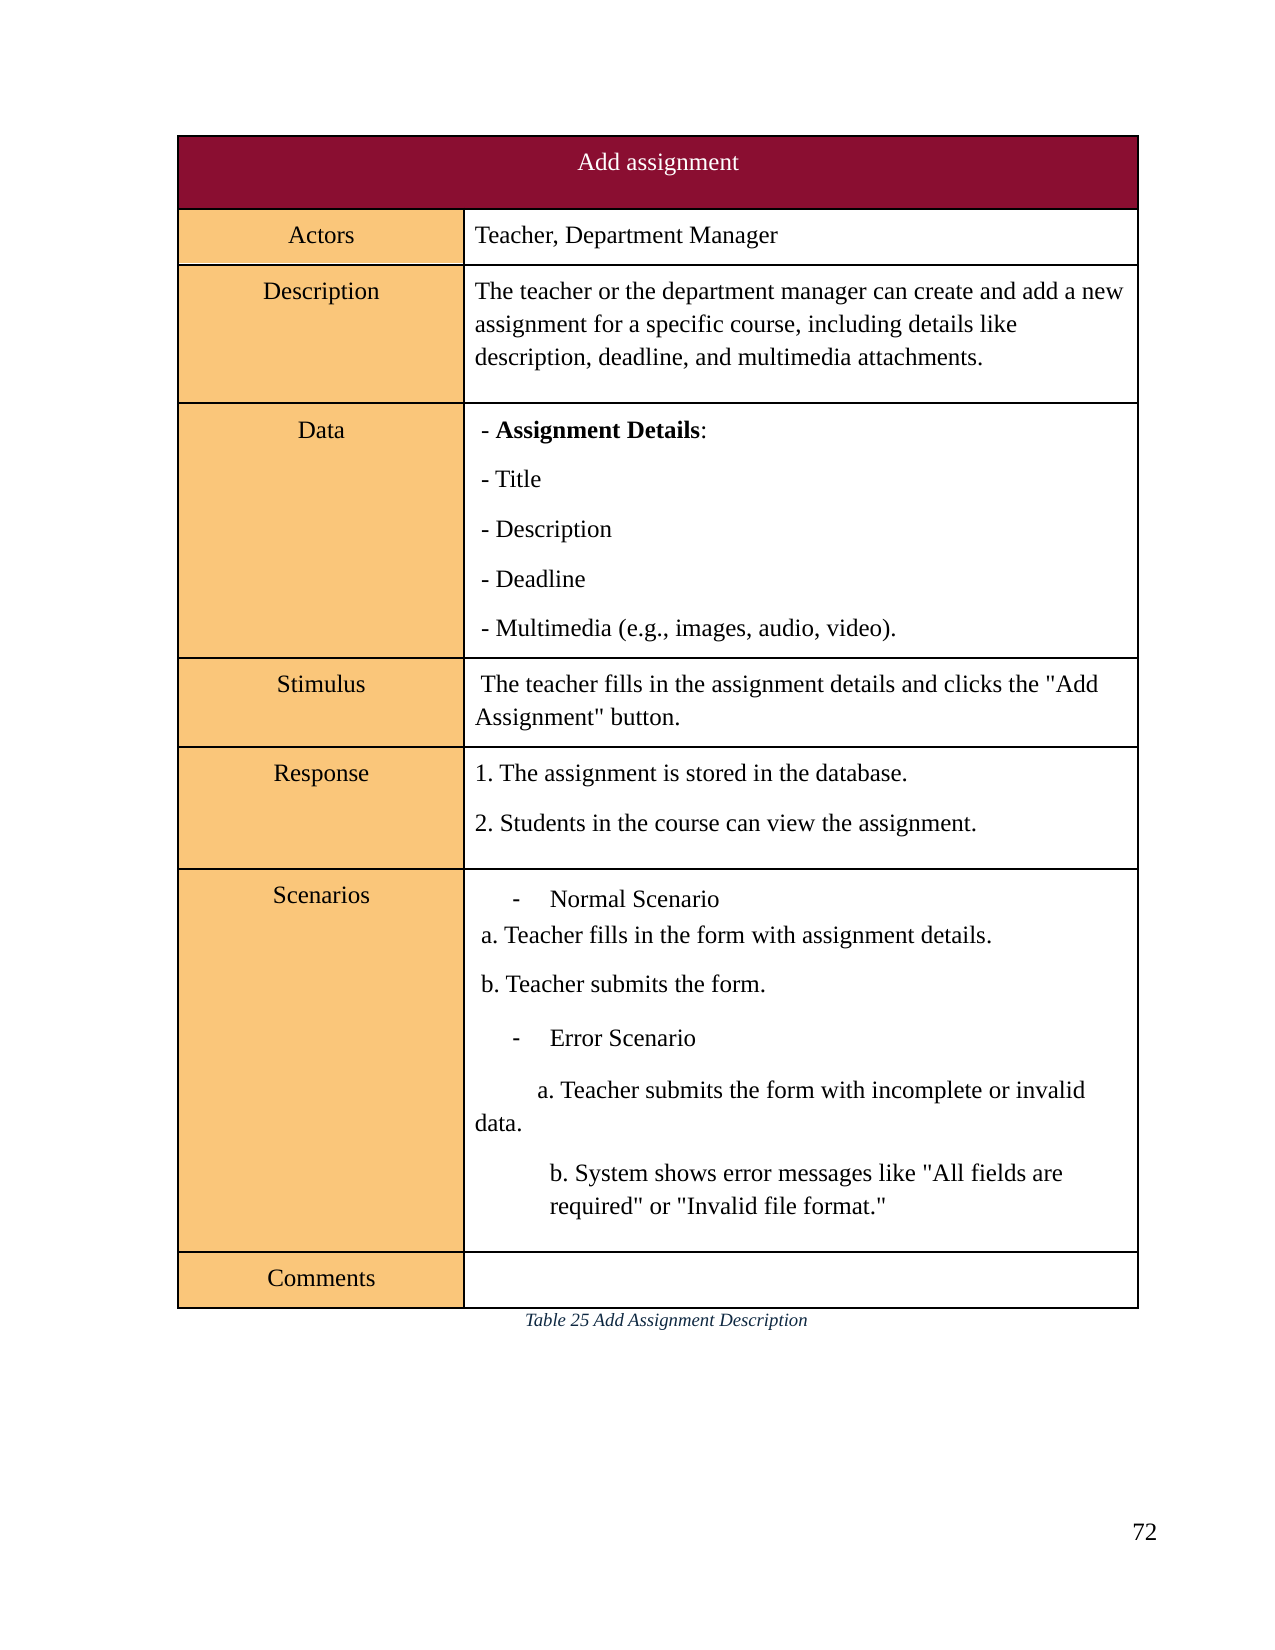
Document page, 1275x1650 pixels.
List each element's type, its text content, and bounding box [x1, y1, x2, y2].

table_cell Data [179, 404, 463, 657]
table_cell Normal Scenario a. Teacher fills in the form with assignment details. b. Teacher submits the form. Error Scenario a. Teacher submits the form with incomplete or invalid data. b. System shows error messages like "All fields are required" or "Invalid file format." [465, 870, 1137, 1251]
table_cell Description [179, 266, 463, 402]
table_cell Teacher, Department Manager [465, 210, 1137, 263]
table_cell Response [179, 748, 463, 868]
table_cell The teacher fills in the assignment details and clicks the "Add Assignment" button. [465, 659, 1137, 746]
table_cell 1. The assignment is stored in the database. 2. Students in the course can view the assignment. [465, 748, 1137, 868]
table_cell The teacher or the department manager can create and add a new assignment for a specific course, including details like description, deadline, and multimedia attachments. [465, 266, 1137, 402]
table_cell Actors [179, 210, 463, 263]
table_cell [465, 1253, 1137, 1307]
table_header Add assignment [179, 137, 1137, 208]
table_cell Stimulus [179, 659, 463, 746]
table_cell Comments [179, 1253, 463, 1307]
table_cell Scenarios [179, 870, 463, 1251]
table_cell - Assignment Details: - Title - Description - Deadline - Multimedia (e.g., images, audio, video). [465, 404, 1137, 657]
